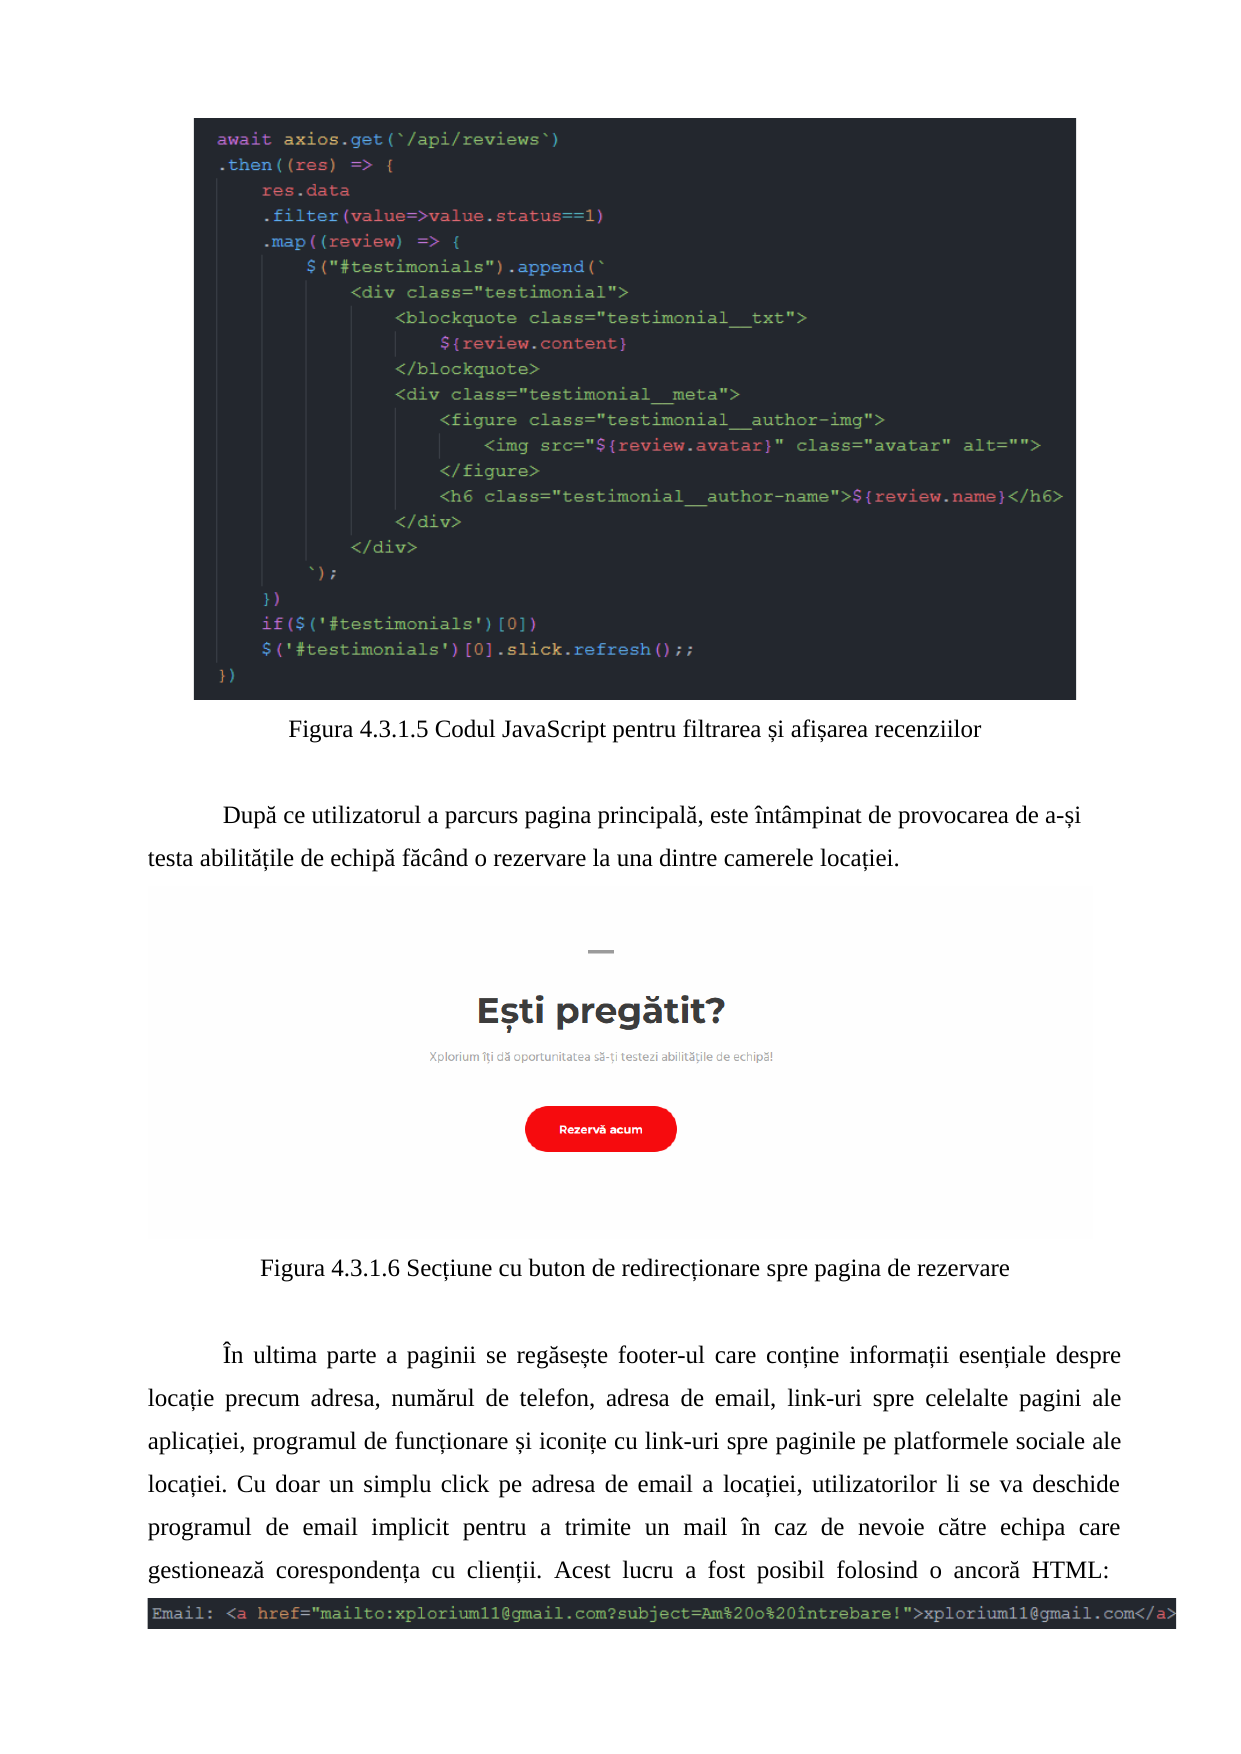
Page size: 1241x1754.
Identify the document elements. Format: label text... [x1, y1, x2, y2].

text După ce utilizatorul a parcurs pagina principală, este întâmpinat de provocarea de a-și testa abilitățile de echipă făcând o rezervare la una dintre camerele locației. [148, 800, 1122, 872]
picture [147, 886, 1094, 1239]
text Figura 4.3.1.5 Codul JavaScript pentru filtrarea și afișarea recenziilor [148, 714, 1122, 742]
picture [193, 118, 1077, 700]
picture [147, 1598, 1177, 1629]
text Figura 4.3.1.6 Secțiune cu buton de redirecționare spre pagina de rezervare [148, 1253, 1122, 1282]
text În ultima parte a paginii se regăsește footer-ul care conține informații esențiale despre locație precum adresa, numărul de telefon, adresa de email, link-uri spre celelalte pagini ale aplicației, programul de funcționare și iconițe cu link-uri spre paginile pe platformele sociale ale locației. Cu doar un simplu click pe adresa de email a locației, utilizatorilor li se va deschide programul de email implicit pentru a trimite un mail în caz de nevoie către echipa care gestionează corespondența cu clienții. Acest lucru a fost posibil folosind o ancoră HTML: [148, 1340, 1122, 1598]
